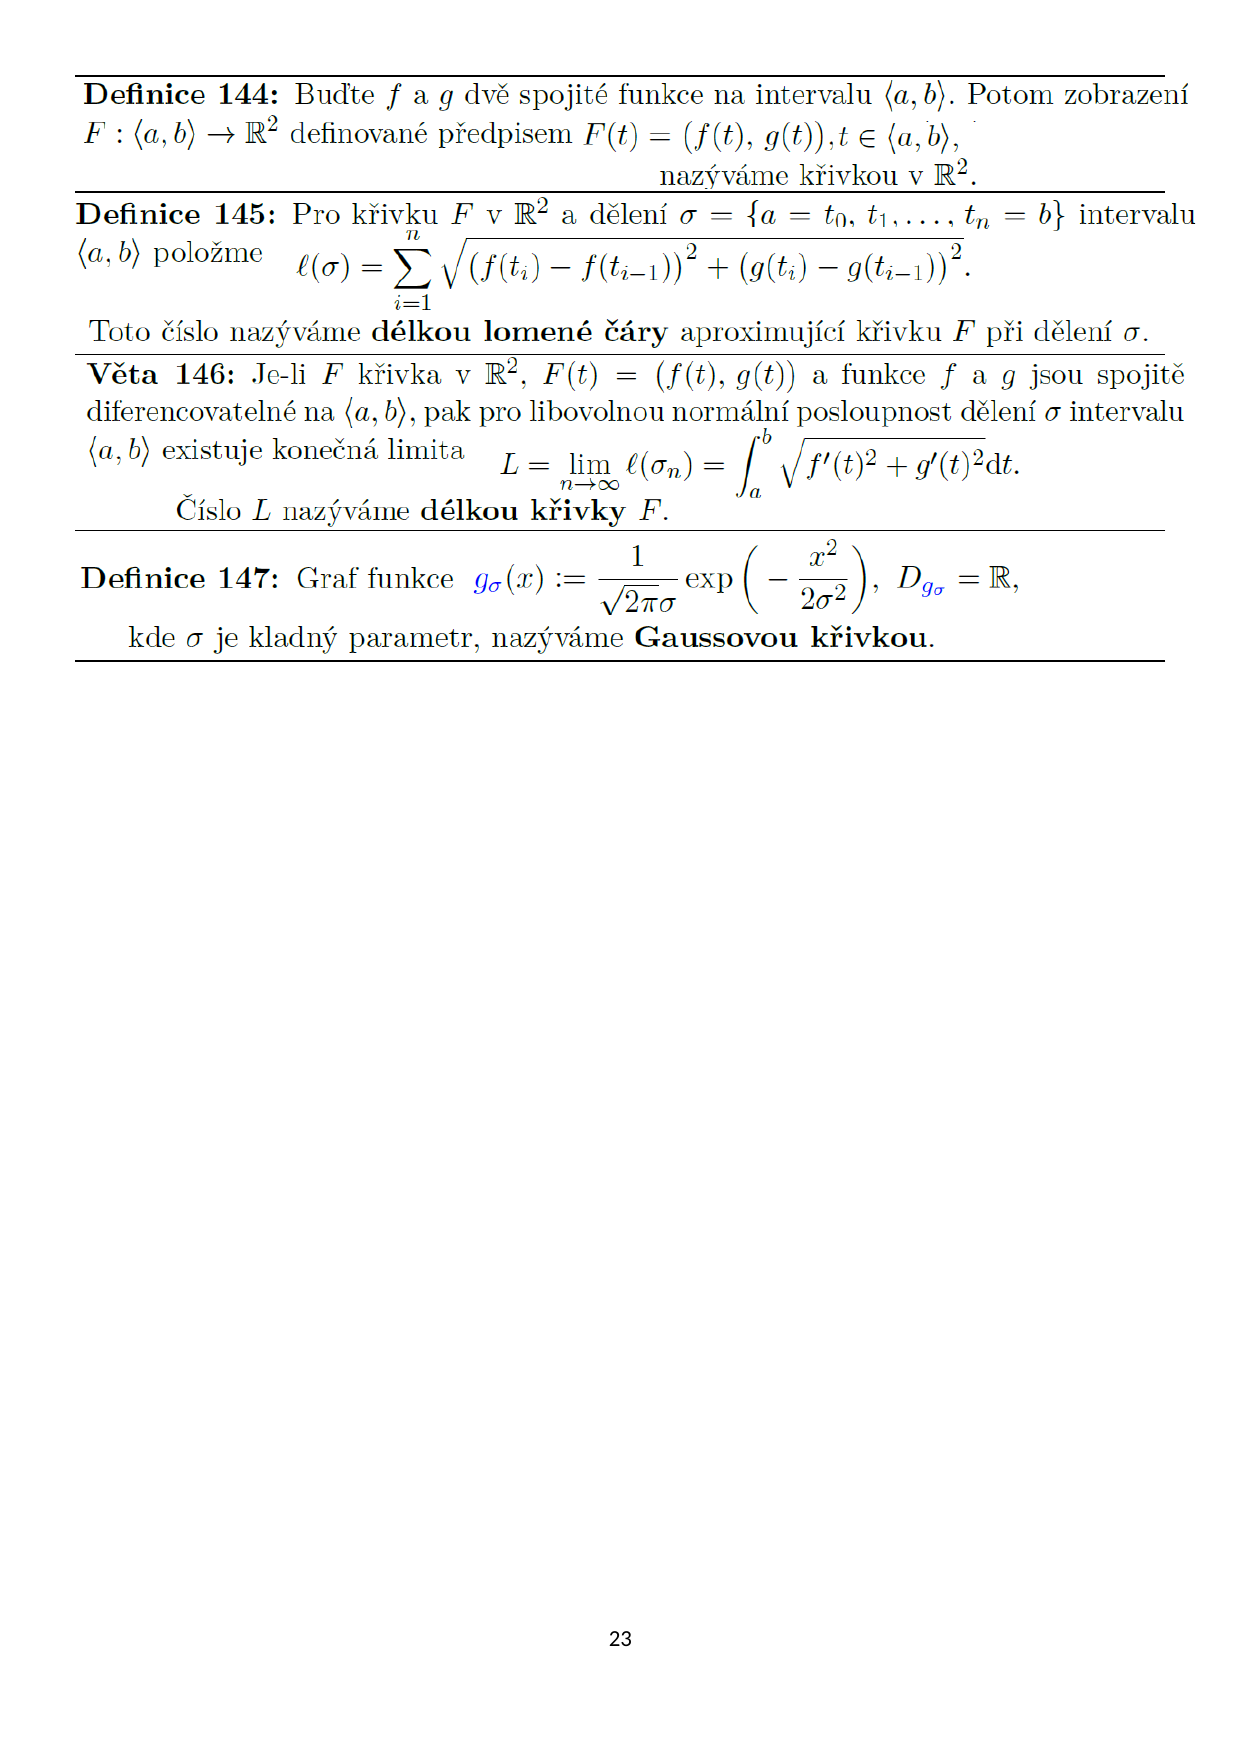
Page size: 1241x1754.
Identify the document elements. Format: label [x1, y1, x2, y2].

picture [75, 194, 1196, 352]
picture [75, 357, 1197, 528]
picture [75, 78, 1197, 189]
picture [75, 531, 1197, 659]
